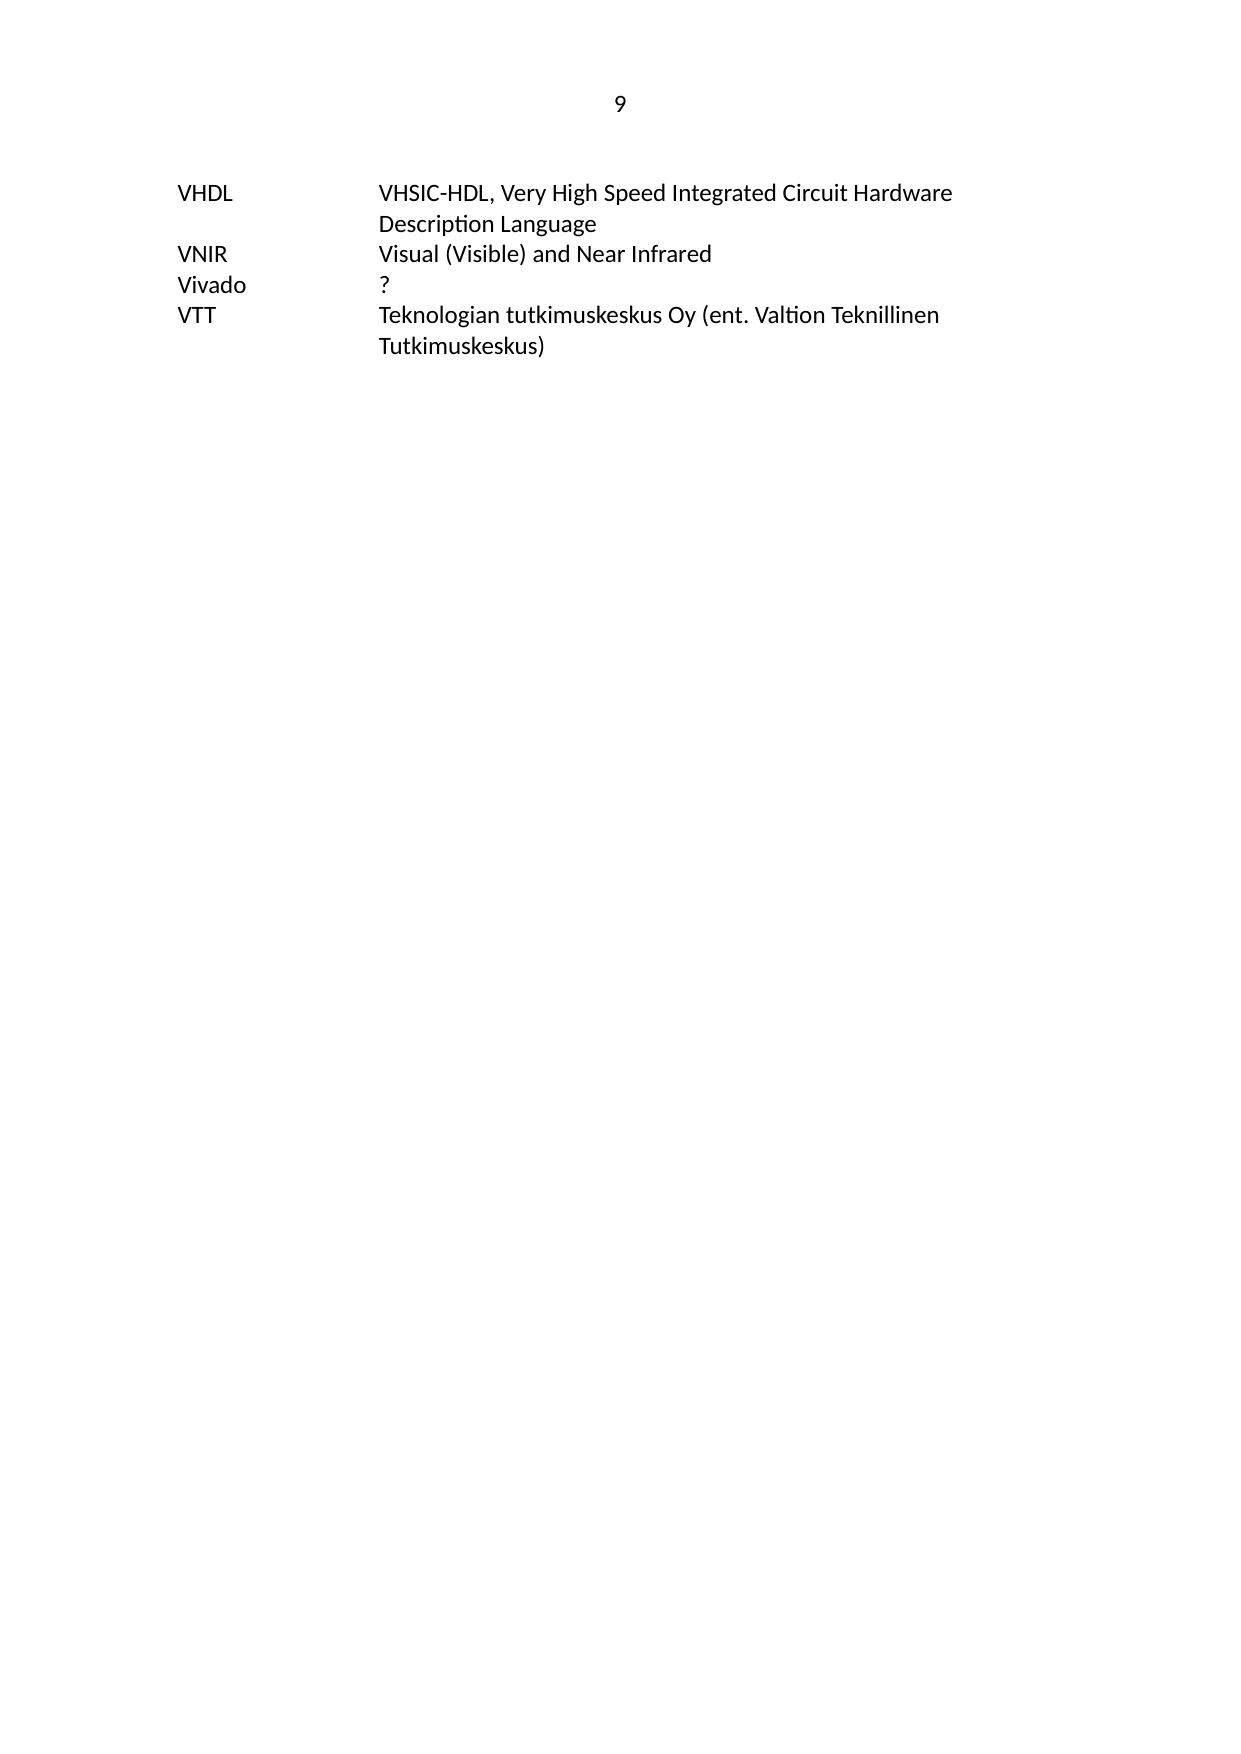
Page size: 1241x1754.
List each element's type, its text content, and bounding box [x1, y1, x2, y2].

text VHDL VHSIC-HDL, Very High Speed Integrated Circuit Hardware Description Language [177, 177, 1063, 238]
text VNIR Visual (Visible) and Near Infrared [177, 238, 1063, 269]
text VTT Teknologian tutkimuskeskus Oy (ent. Valtion Teknillinen Tutkimuskeskus) [177, 299, 1063, 360]
text Vivado ? [177, 269, 1063, 299]
